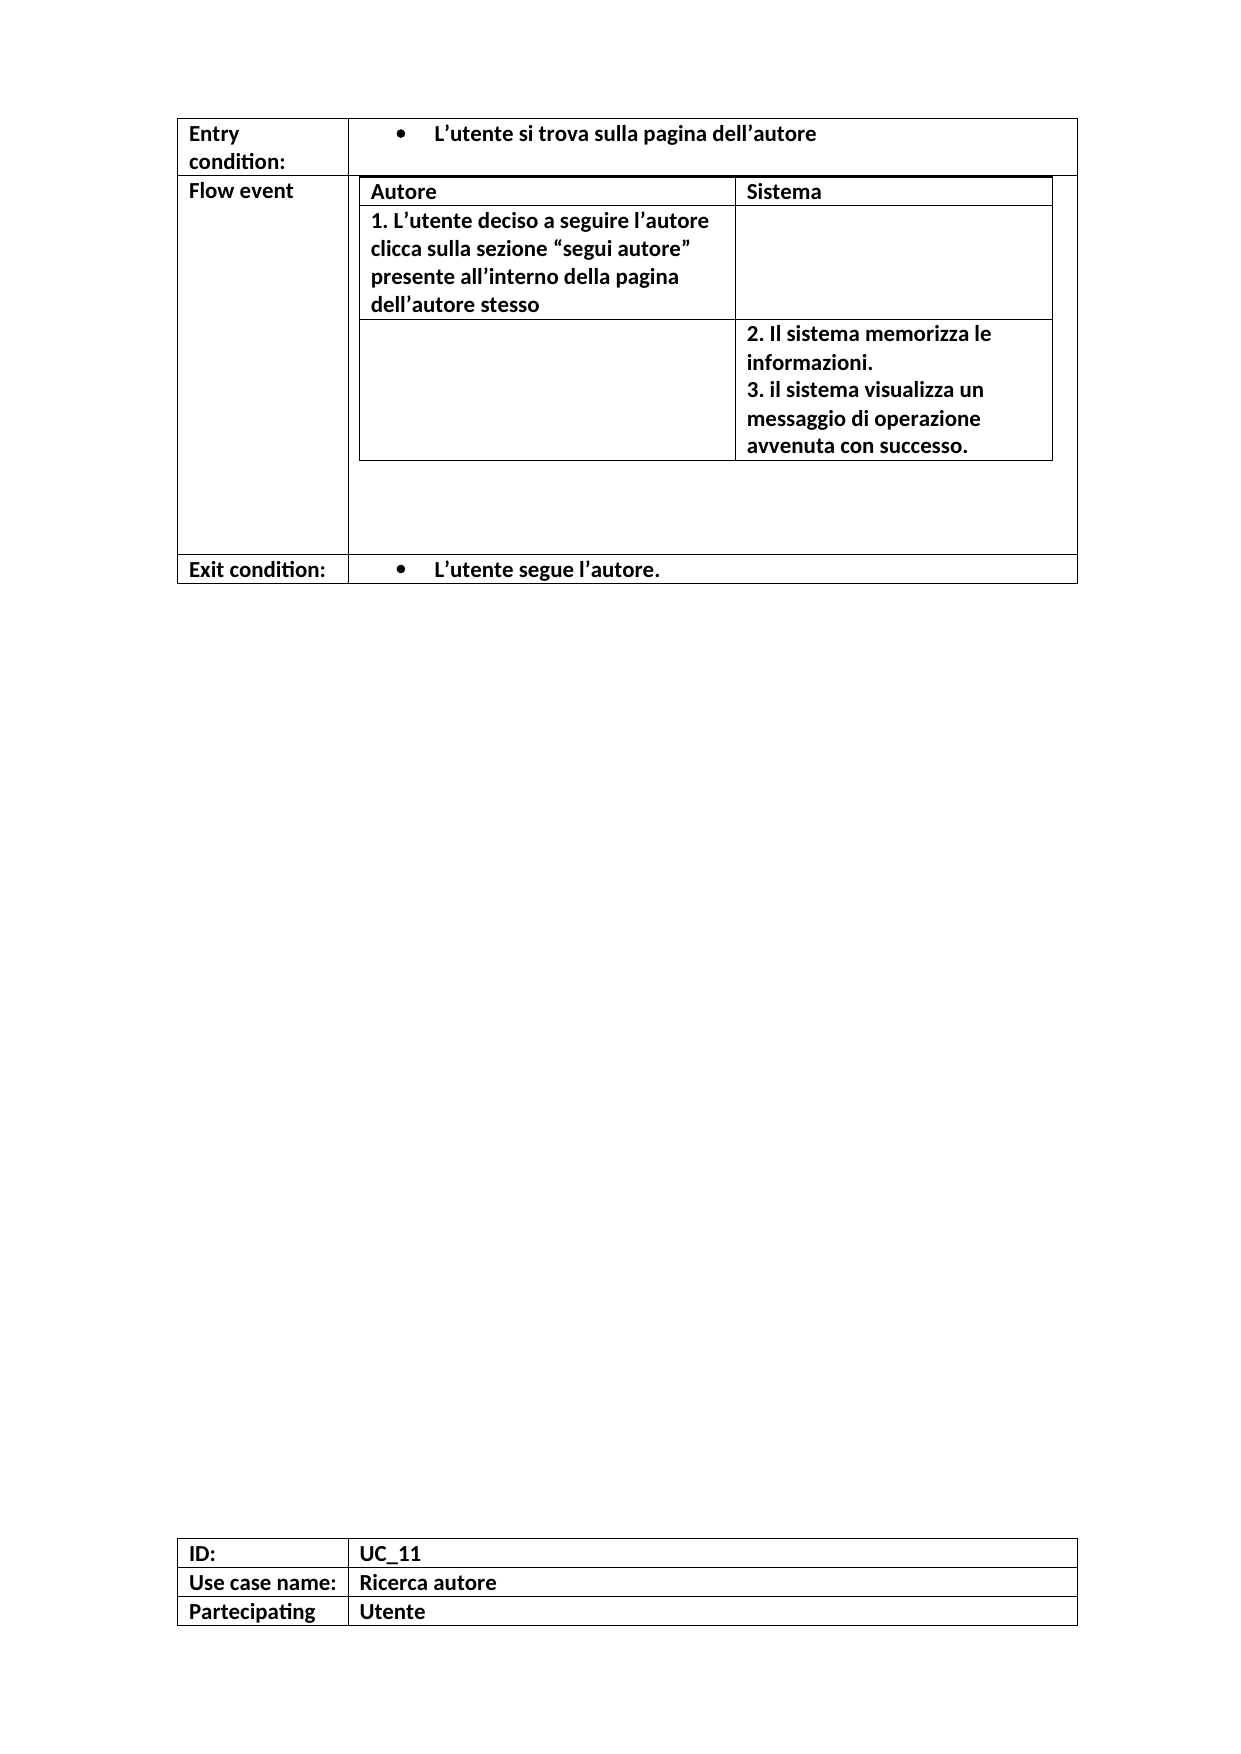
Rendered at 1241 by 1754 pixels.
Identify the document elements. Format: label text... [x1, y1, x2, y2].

table_cell Entry condition: [178, 119, 348, 175]
table_cell Ricerca autore [349, 1568, 1077, 1596]
table_cell Use case name: [178, 1568, 348, 1596]
table_cell L’utente si trova sulla pagina dell’autore [349, 119, 1077, 175]
table_cell Exit condition: [178, 555, 348, 583]
table_cell Utente [349, 1597, 1077, 1625]
table_header ID: [178, 1539, 348, 1567]
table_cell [178, 1597, 348, 1625]
table_cell [349, 176, 1077, 554]
table_cell L’utente segue l’autore. [349, 555, 1077, 583]
table_header UC_11 [349, 1539, 1077, 1567]
table_cell Flow event [178, 176, 348, 554]
